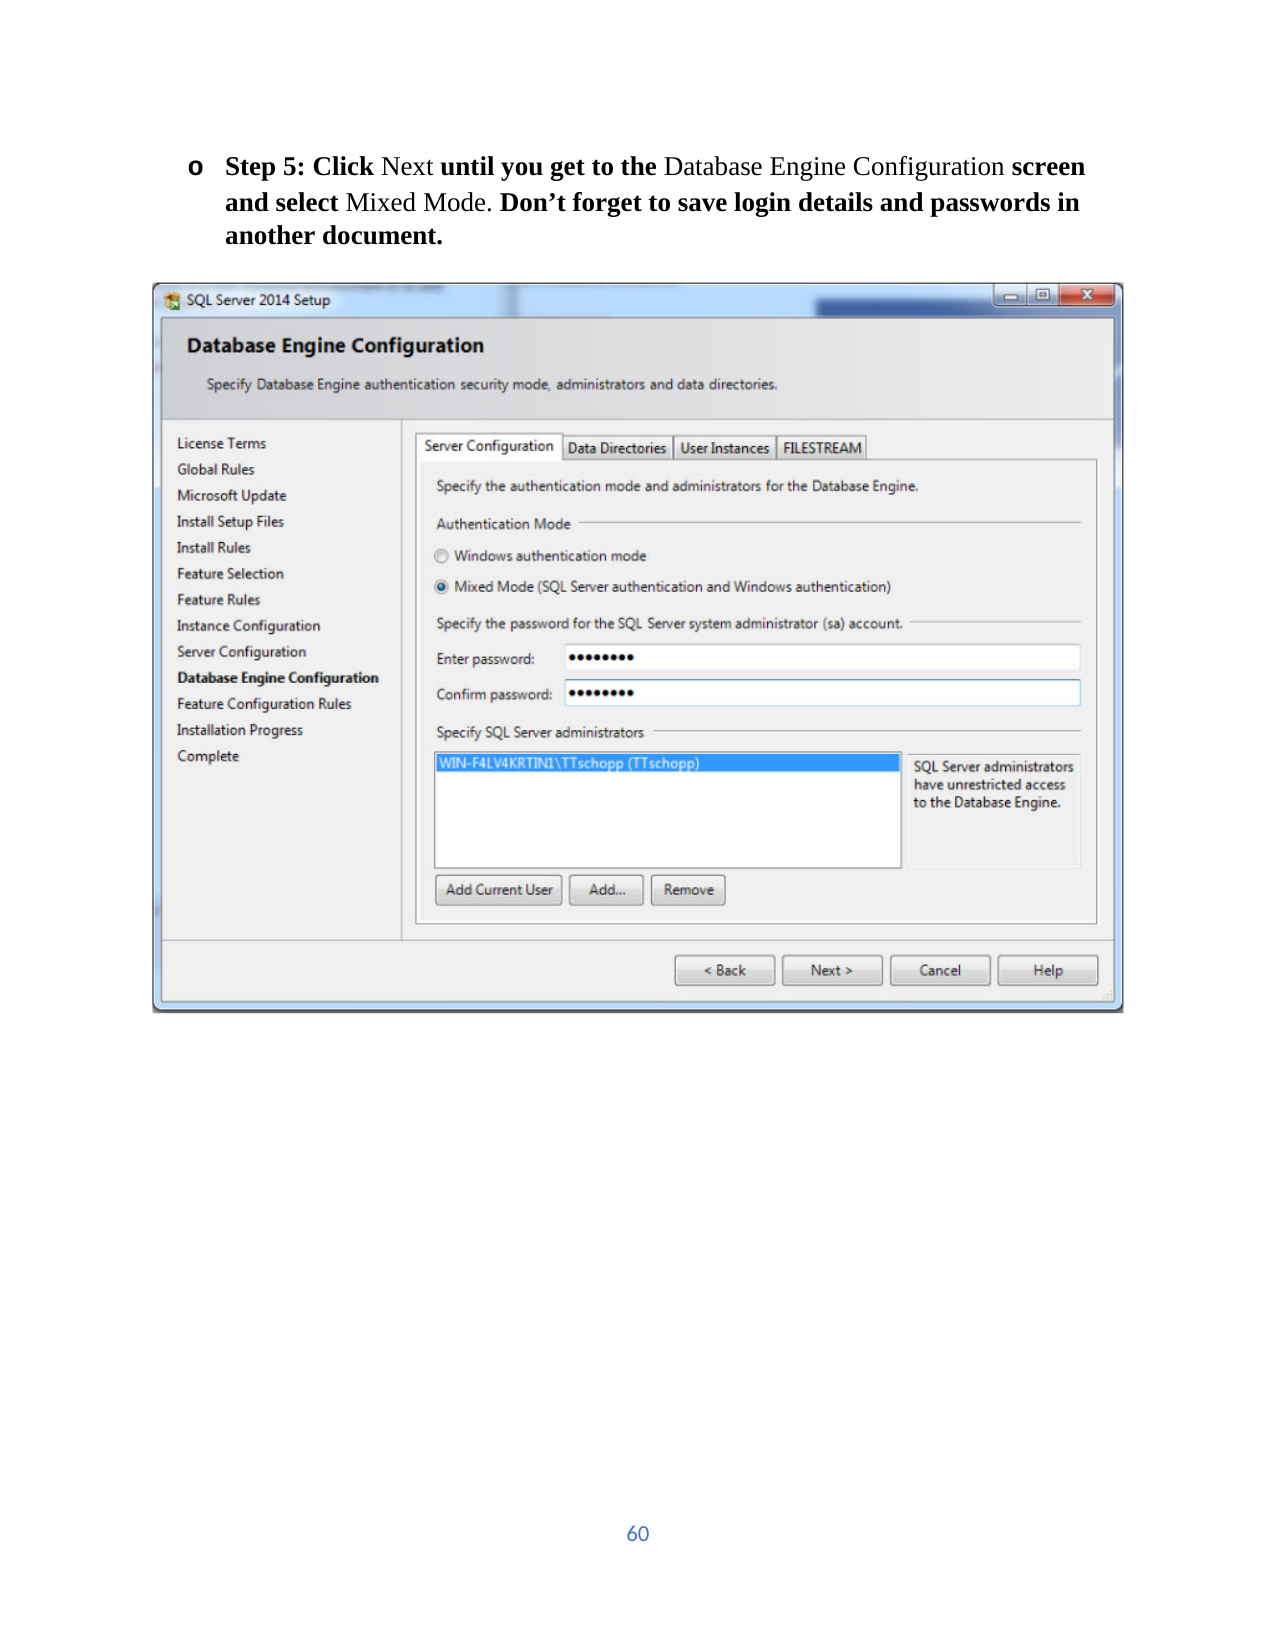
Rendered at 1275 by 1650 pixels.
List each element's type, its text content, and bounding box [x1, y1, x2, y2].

picture [150, 279, 1125, 1017]
list Step 5: Click Next until you get to the Database Engine Configuration screen and select Mixed Mode. Don’t forget to save login details and passwords in another document. [187, 150, 1125, 251]
